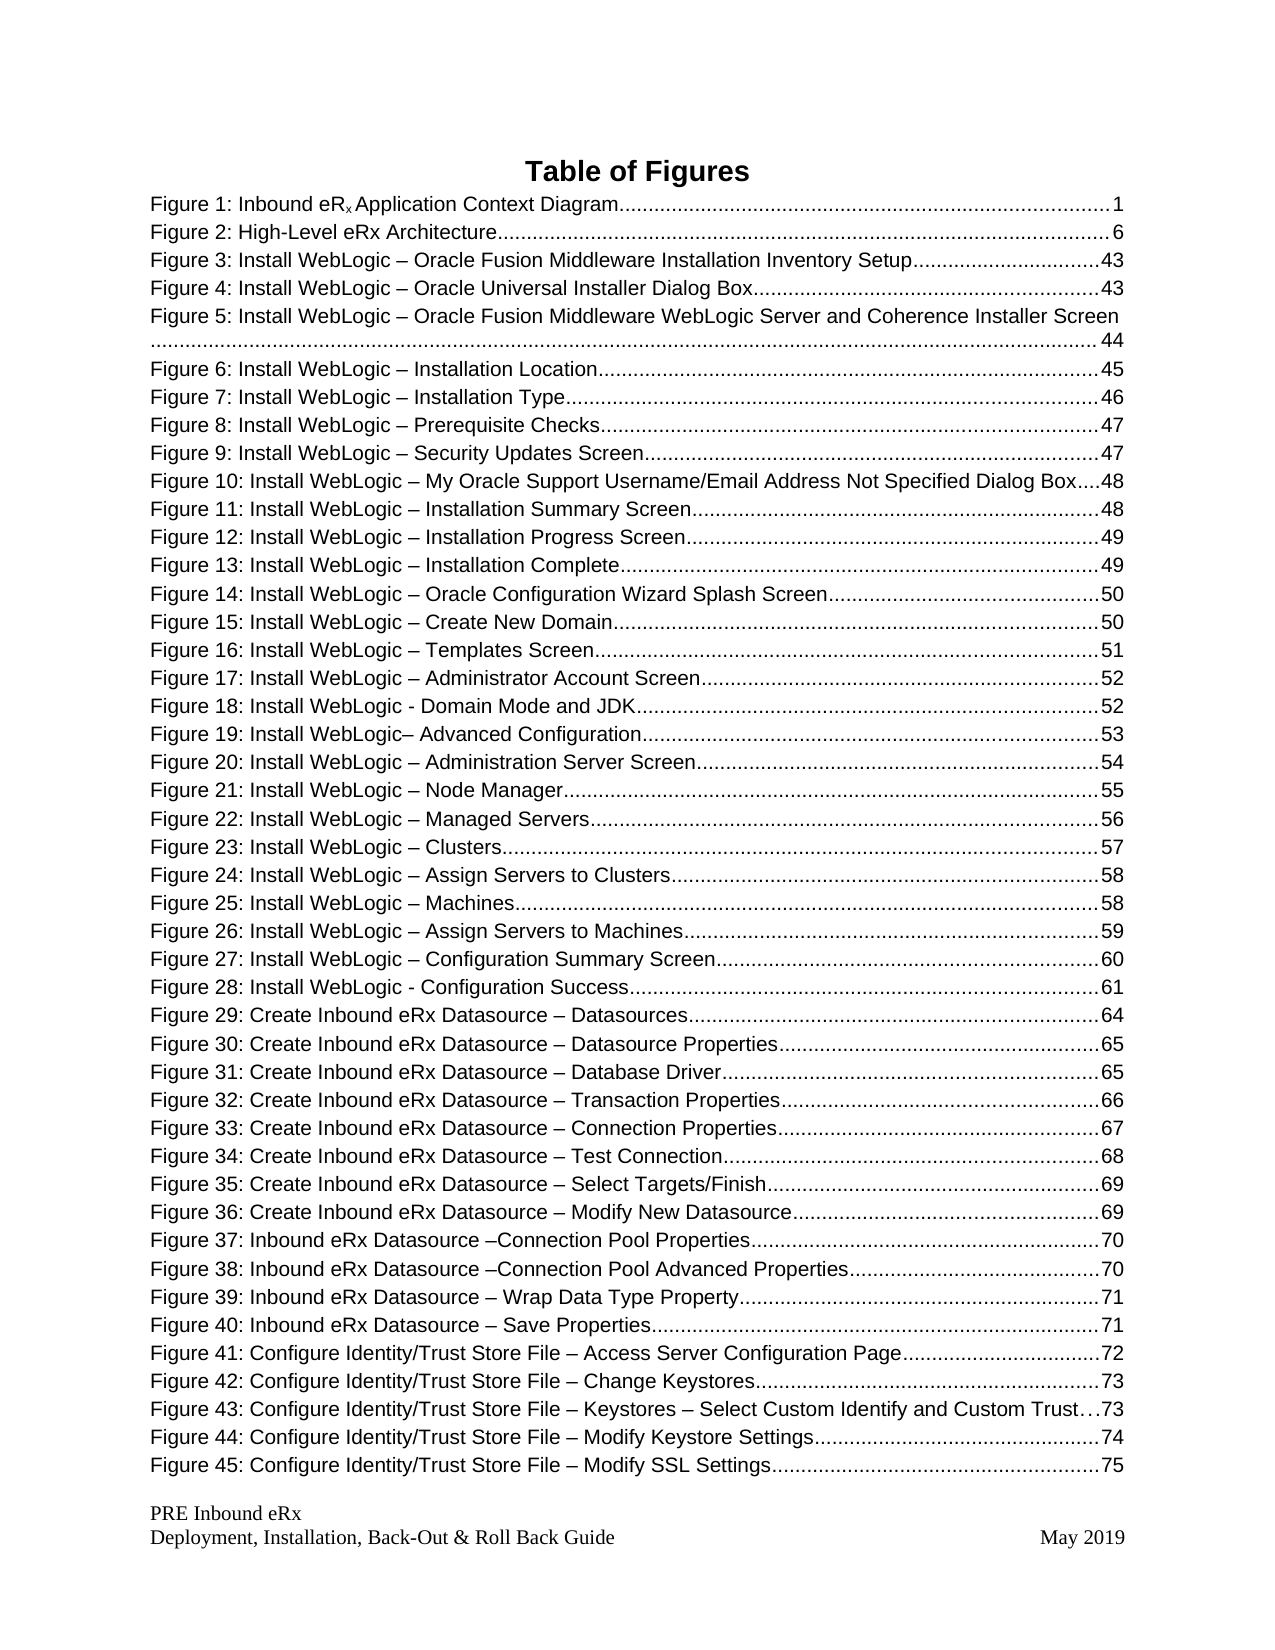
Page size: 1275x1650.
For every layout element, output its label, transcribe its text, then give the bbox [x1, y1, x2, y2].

text Figure 39: Inbound eRx Datasource – Wrap Data Type Property 71 [150, 1284, 1125, 1308]
text Figure 30: Create Inbound eRx Datasource – Datasource Properties 65 [150, 1031, 1125, 1055]
text Figure 21: Install WebLogic – Node Manager 55 [150, 778, 1125, 802]
text Figure 16: Install WebLogic – Templates Screen 51 [150, 638, 1125, 662]
text Figure 31: Create Inbound eRx Datasource – Database Driver 65 [150, 1059, 1125, 1083]
text Figure 19: Install WebLogic– Advanced Configuration 53 [150, 722, 1125, 746]
text Figure 33: Create Inbound eRx Datasource – Connection Properties 67 [150, 1116, 1125, 1140]
text Figure 22: Install WebLogic – Managed Servers 56 [150, 806, 1125, 830]
text Table of Figures [150, 154, 1125, 188]
text Figure 43: Configure Identity/Trust Store File – Keystores – Select Custom Identify and Custom Trust 73 [150, 1397, 1125, 1421]
text Figure 3: Install WebLogic – Oracle Fusion Middleware Installation Inventory Setup 43 [150, 248, 1125, 272]
text Figure 11: Install WebLogic – Installation Summary Screen 48 [150, 497, 1125, 521]
text Figure 13: Install WebLogic – Installation Complete 49 [150, 553, 1125, 577]
text Figure 27: Install WebLogic – Configuration Summary Screen 60 [150, 947, 1125, 971]
text Figure 20: Install WebLogic – Administration Server Screen 54 [150, 750, 1125, 774]
text Figure 10: Install WebLogic – My Oracle Support Username/Email Address Not Specified Dialog Box 48 [150, 469, 1125, 493]
text Figure 7: Install WebLogic – Installation Type 46 [150, 384, 1125, 408]
text Figure 24: Install WebLogic – Assign Servers to Clusters 58 [150, 863, 1125, 887]
text Figure 5: Install WebLogic – Oracle Fusion Middleware WebLogic Server and Coherence Installer Screen 44 [150, 304, 1125, 352]
text Figure 38: Inbound eRx Datasource –Connection Pool Advanced Properties 70 [150, 1256, 1125, 1280]
text Figure 36: Create Inbound eRx Datasource – Modify New Datasource 69 [150, 1200, 1125, 1224]
text Figure 15: Install WebLogic – Create New Domain 50 [150, 609, 1125, 633]
text Figure 8: Install WebLogic – Prerequisite Checks 47 [150, 413, 1125, 437]
text Figure 42: Configure Identity/Trust Store File – Change Keystores 73 [150, 1369, 1125, 1393]
text Figure 4: Install WebLogic – Oracle Universal Installer Dialog Box 43 [150, 276, 1125, 300]
text Figure 23: Install WebLogic – Clusters 57 [150, 834, 1125, 858]
text Figure 37: Inbound eRx Datasource –Connection Pool Properties 70 [150, 1228, 1125, 1252]
text Figure 45: Configure Identity/Trust Store File – Modify SSL Settings 75 [150, 1453, 1125, 1477]
text Figure 41: Configure Identity/Trust Store File – Access Server Configuration Page 72 [150, 1341, 1125, 1365]
text Figure 14: Install WebLogic – Oracle Configuration Wizard Splash Screen 50 [150, 581, 1125, 605]
text Figure 9: Install WebLogic – Security Updates Screen 47 [150, 441, 1125, 465]
text Figure 34: Create Inbound eRx Datasource – Test Connection 68 [150, 1144, 1125, 1168]
text Figure 25: Install WebLogic – Machines 58 [150, 891, 1125, 915]
text Figure 35: Create Inbound eRx Datasource – Select Targets/Finish 69 [150, 1172, 1125, 1196]
text Figure 40: Inbound eRx Datasource – Save Properties 71 [150, 1313, 1125, 1337]
text Figure 2: High-Level eRx Architecture 6 [150, 220, 1125, 244]
text Figure 26: Install WebLogic – Assign Servers to Machines 59 [150, 919, 1125, 943]
text Figure 44: Configure Identity/Trust Store File – Modify Keystore Settings 74 [150, 1425, 1125, 1449]
text Figure 17: Install WebLogic – Administrator Account Screen 52 [150, 666, 1125, 690]
text Figure 12: Install WebLogic – Installation Progress Screen 49 [150, 525, 1125, 549]
text Figure 28: Install WebLogic - Configuration Success 61 [150, 975, 1125, 999]
text Figure 32: Create Inbound eRx Datasource – Transaction Properties 66 [150, 1088, 1125, 1112]
text Figure 29: Create Inbound eRx Datasource – Datasources 64 [150, 1003, 1125, 1027]
text Figure 6: Install WebLogic – Installation Location 45 [150, 356, 1125, 380]
text Figure 18: Install WebLogic - Domain Mode and JDK 52 [150, 694, 1125, 718]
text Figure 1: Inbound eRx Application Context Diagram 1 [150, 192, 1125, 216]
